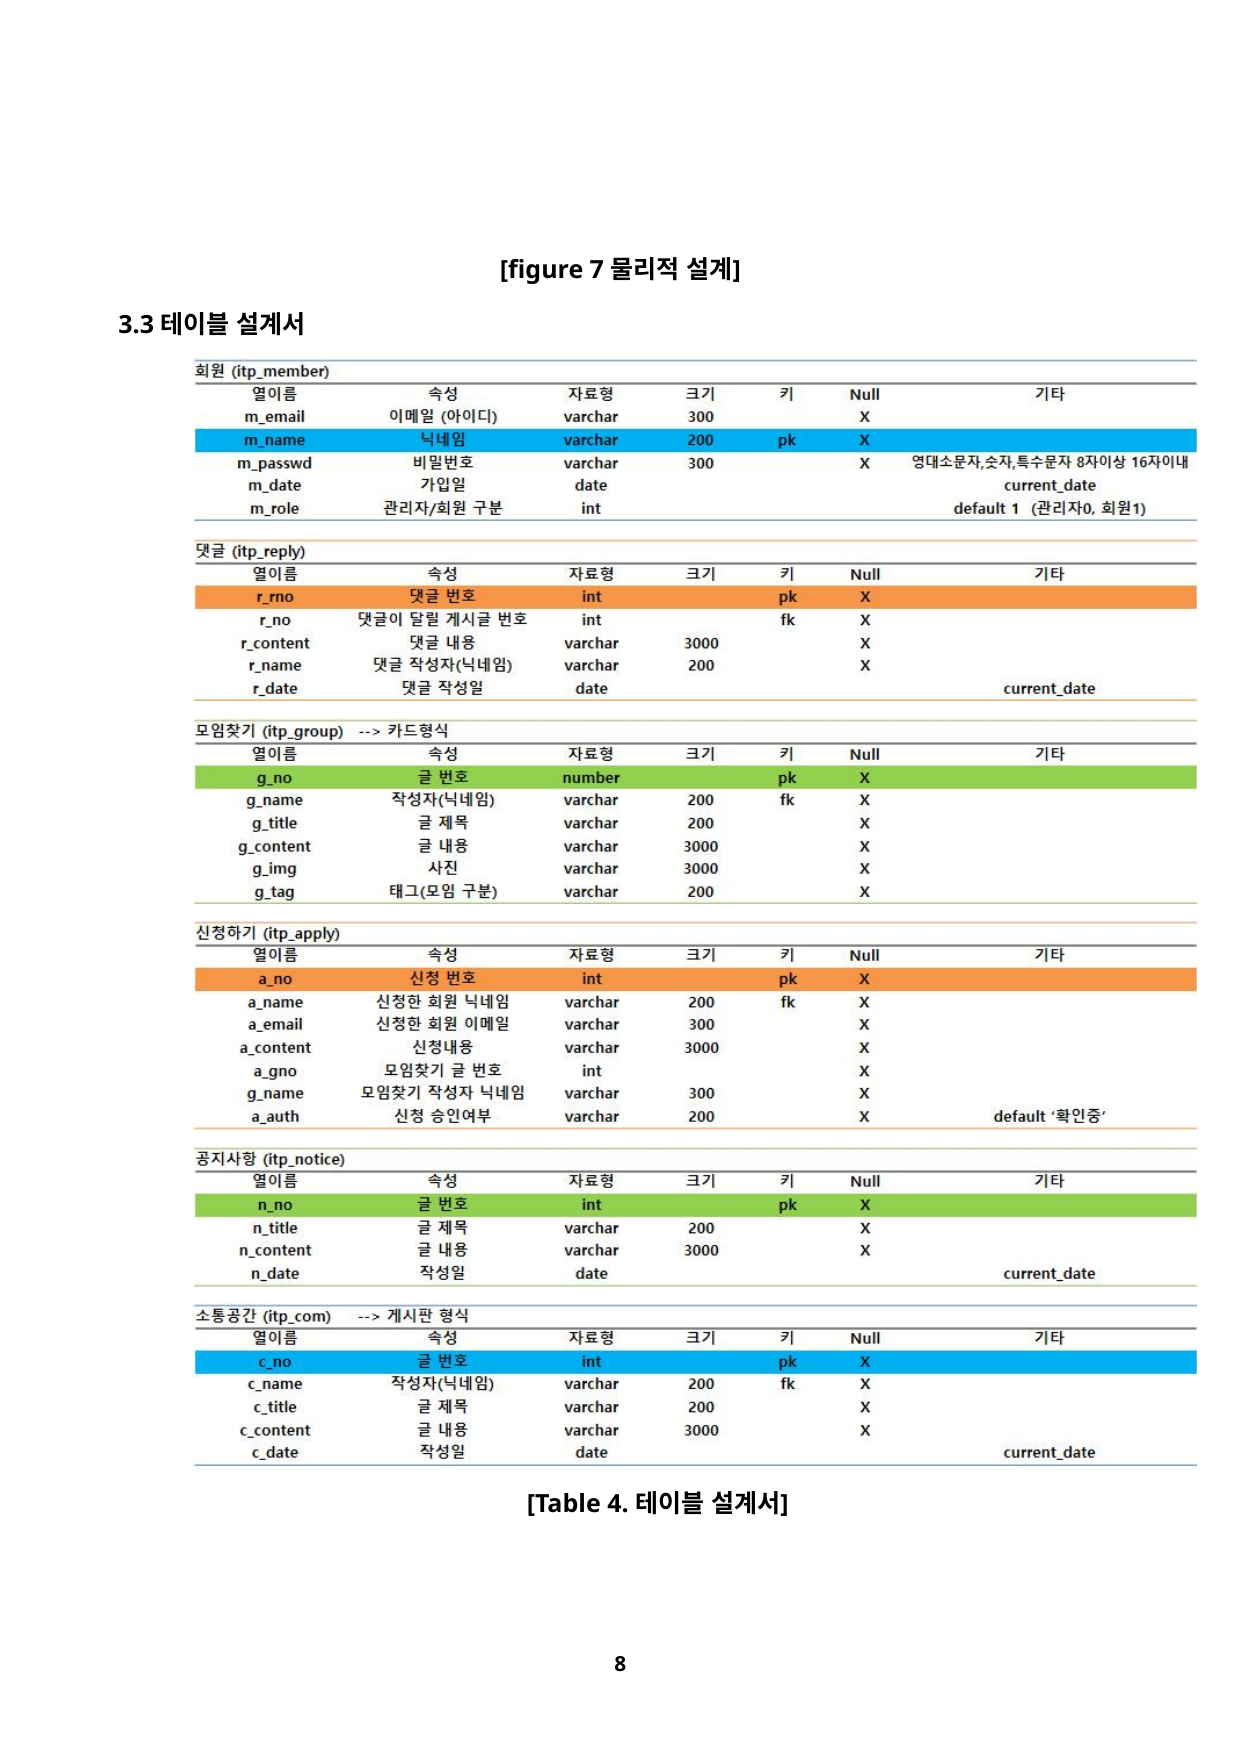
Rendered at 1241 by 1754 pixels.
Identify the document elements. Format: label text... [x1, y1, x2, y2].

picture [193, 538, 1198, 702]
text [figure 7 물리적 설계] [118, 250, 1122, 286]
picture [193, 718, 1198, 904]
picture [193, 358, 1198, 522]
picture [193, 921, 1198, 1130]
picture [193, 1146, 1198, 1287]
text [Table 4. 테이블 설계서] [118, 1484, 1122, 1520]
text 3.3 테이블 설계서 [118, 304, 1122, 340]
picture [193, 1303, 1198, 1467]
